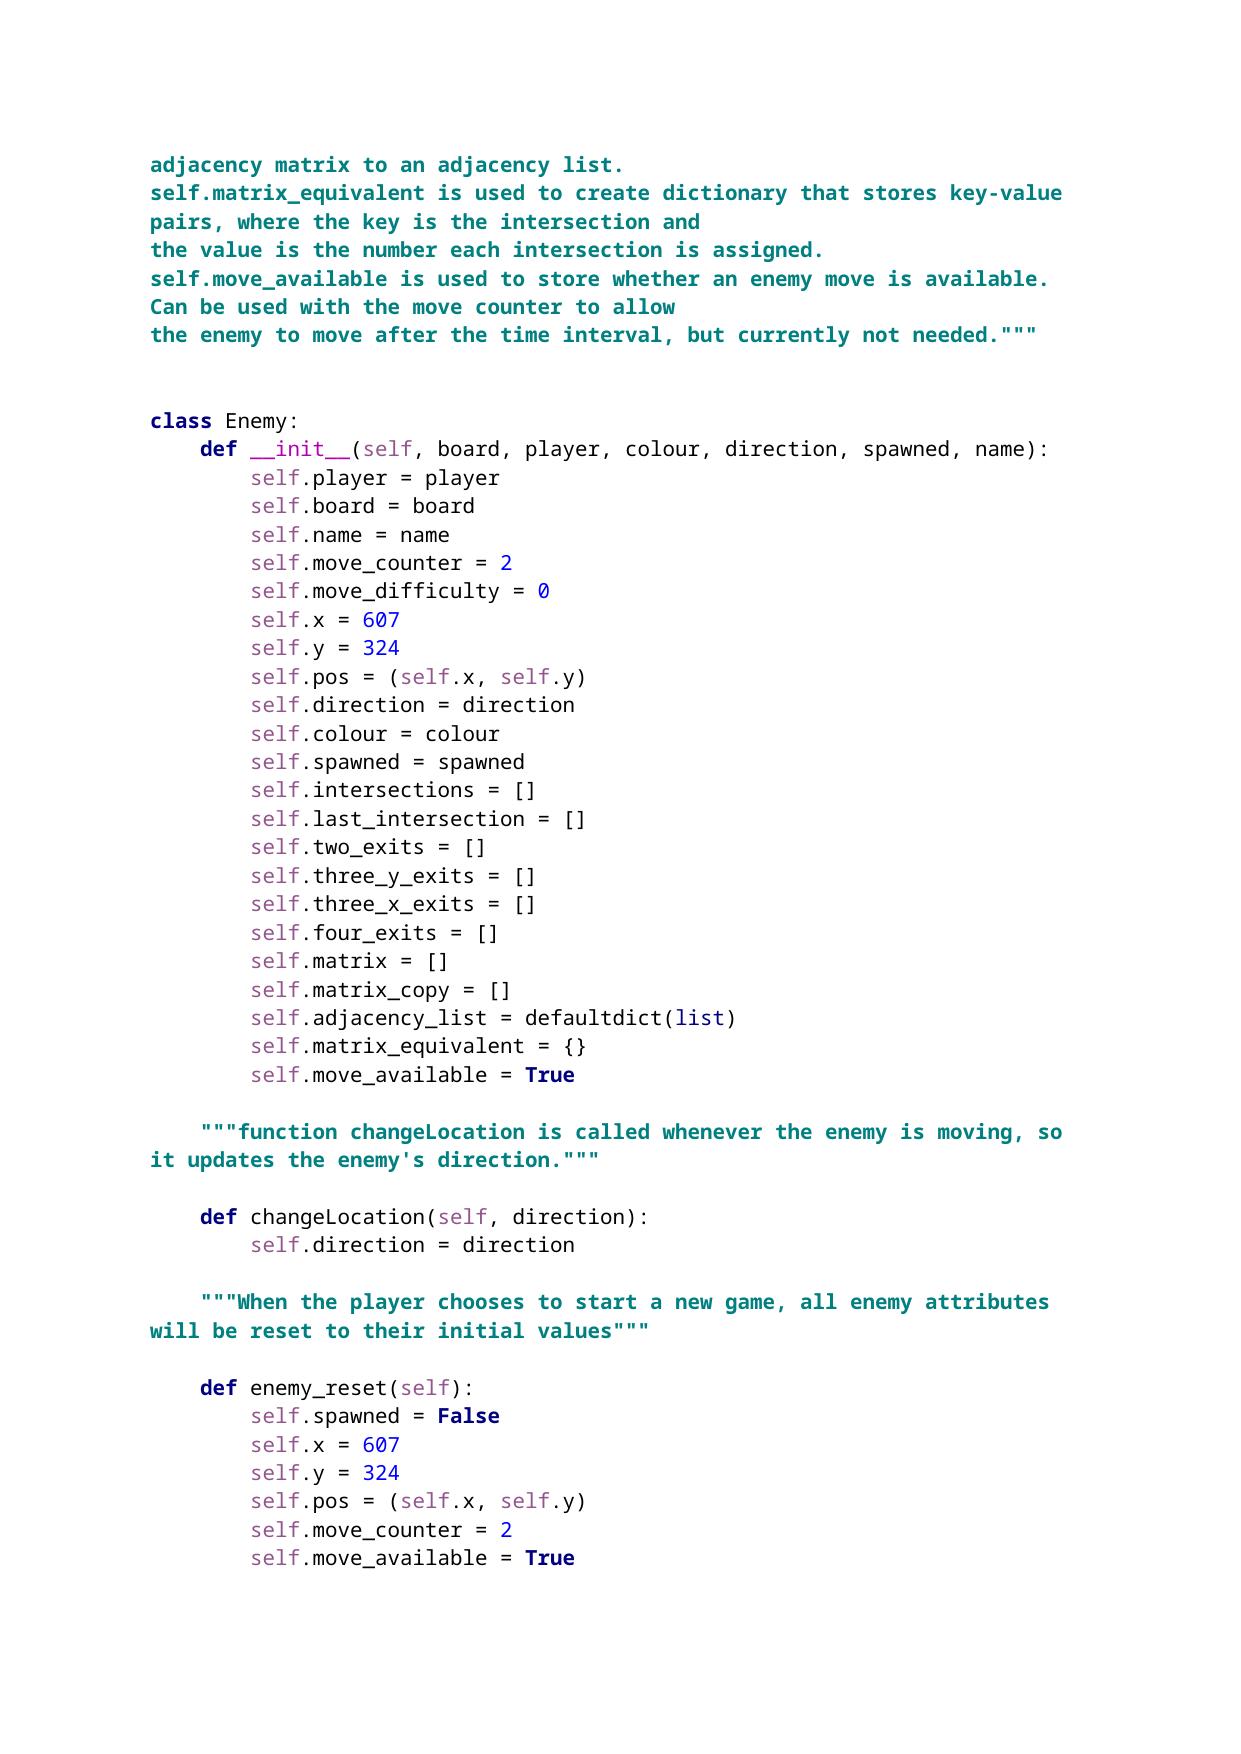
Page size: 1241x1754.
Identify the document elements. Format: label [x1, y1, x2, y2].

text [150, 150, 1090, 1600]
